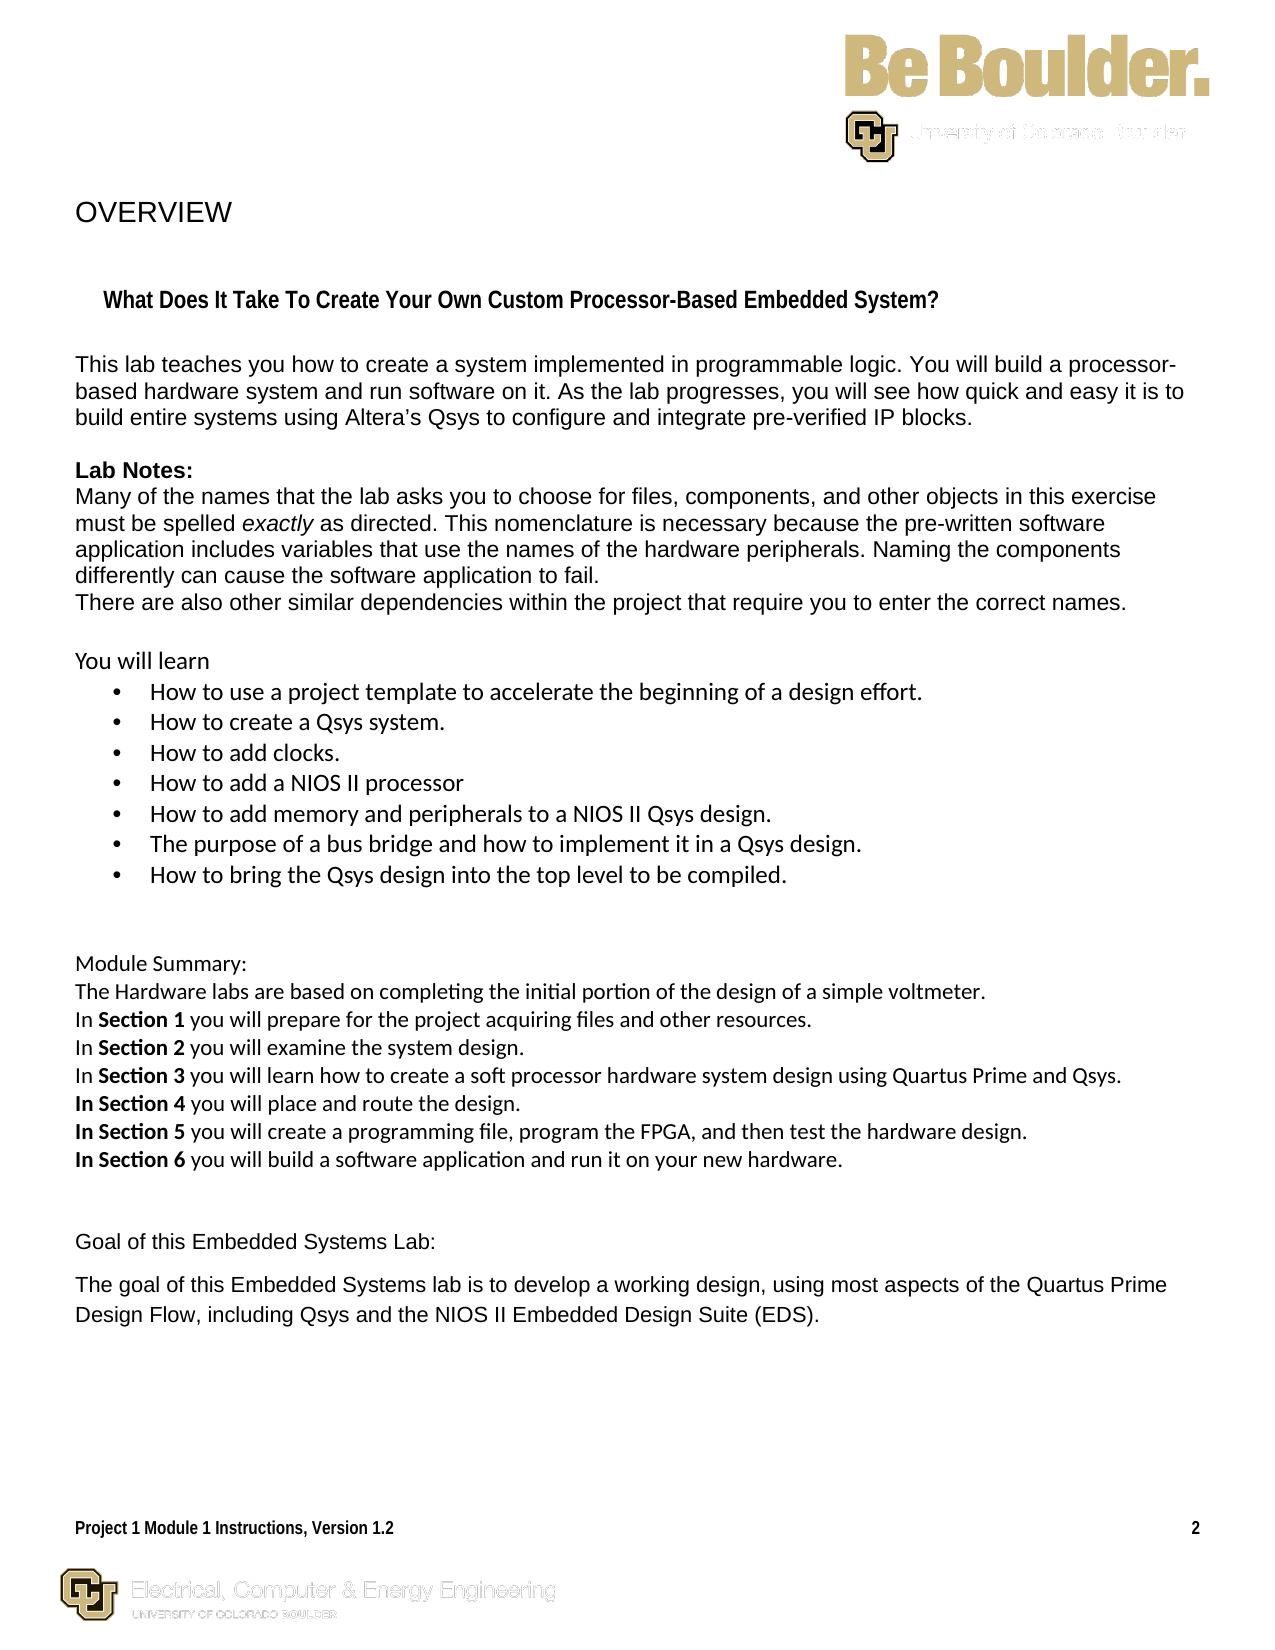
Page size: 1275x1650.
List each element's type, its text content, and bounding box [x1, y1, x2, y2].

list The purpose of a bus bridge and how to implement it in a Qsys design. [112, 828, 1200, 859]
list How to create a Qsys system. [112, 706, 1200, 737]
text In Section 4 you will place and route the design. [75, 1089, 1200, 1117]
text You will learn [75, 645, 1200, 676]
picture [822, 30, 1232, 167]
subtitle What Does It Take To Create Your Own Custom Processor-Based Embedded System? [103, 285, 1200, 314]
text Many of the names that the lab asks you to choose for files, components, and other objects in this exercise must be spelled exactly as directed. This nomenclature is necessary because the pre-written software application includes variables that use the names of the hardware peripherals. Naming the components differently can cause the software application to fail. [75, 483, 1200, 588]
list How to bring the Qsys design into the top level to be compiled. [112, 859, 1200, 889]
list How to use a project template to accelerate the beginning of a design effort. [112, 676, 1200, 706]
list How to add memory and peripherals to a NIOS II Qsys design. [112, 798, 1200, 828]
picture [60, 1568, 555, 1621]
list How to add clocks. [112, 737, 1200, 767]
list How to add a NIOS II processor [112, 767, 1200, 798]
text Module Summary: [75, 949, 1200, 977]
text OVERVIEW [75, 195, 1200, 228]
text In Section 3 you will learn how to create a soft processor hardware system design using Quartus Prime and Qsys. [75, 1061, 1200, 1089]
text In Section 2 you will examine the system design. [75, 1033, 1200, 1061]
text In Section 5 you will create a programming file, program the FPGA, and then test the hardware design. [75, 1117, 1200, 1145]
text This lab teaches you how to create a system implemented in programmable logic. You will build a processor-based hardware system and run software on it. As the lab progresses, you will see how quick and easy it is to build entire systems using Altera’s Qsys to configure and integrate pre-verified IP blocks. [75, 351, 1200, 430]
text In Section 1 you will prepare for the project acquiring files and other resources. [75, 1005, 1200, 1033]
text The Hardware labs are based on completing the initial portion of the design of a simple voltmeter. [75, 977, 1200, 1005]
text There are also other similar dependencies within the project that require you to enter the correct names. [75, 588, 1200, 615]
text In Section 6 you will build a software application and run it on your new hardware. [75, 1145, 1200, 1173]
text Lab Notes: [75, 457, 1200, 483]
text Goal of this Embedded Systems Lab: [75, 1229, 1200, 1254]
text The goal of this Embedded Systems lab is to develop a working design, using most aspects of the Quartus Prime Design Flow, including Qsys and the NIOS II Embedded Design Suite (EDS). [75, 1272, 1200, 1327]
